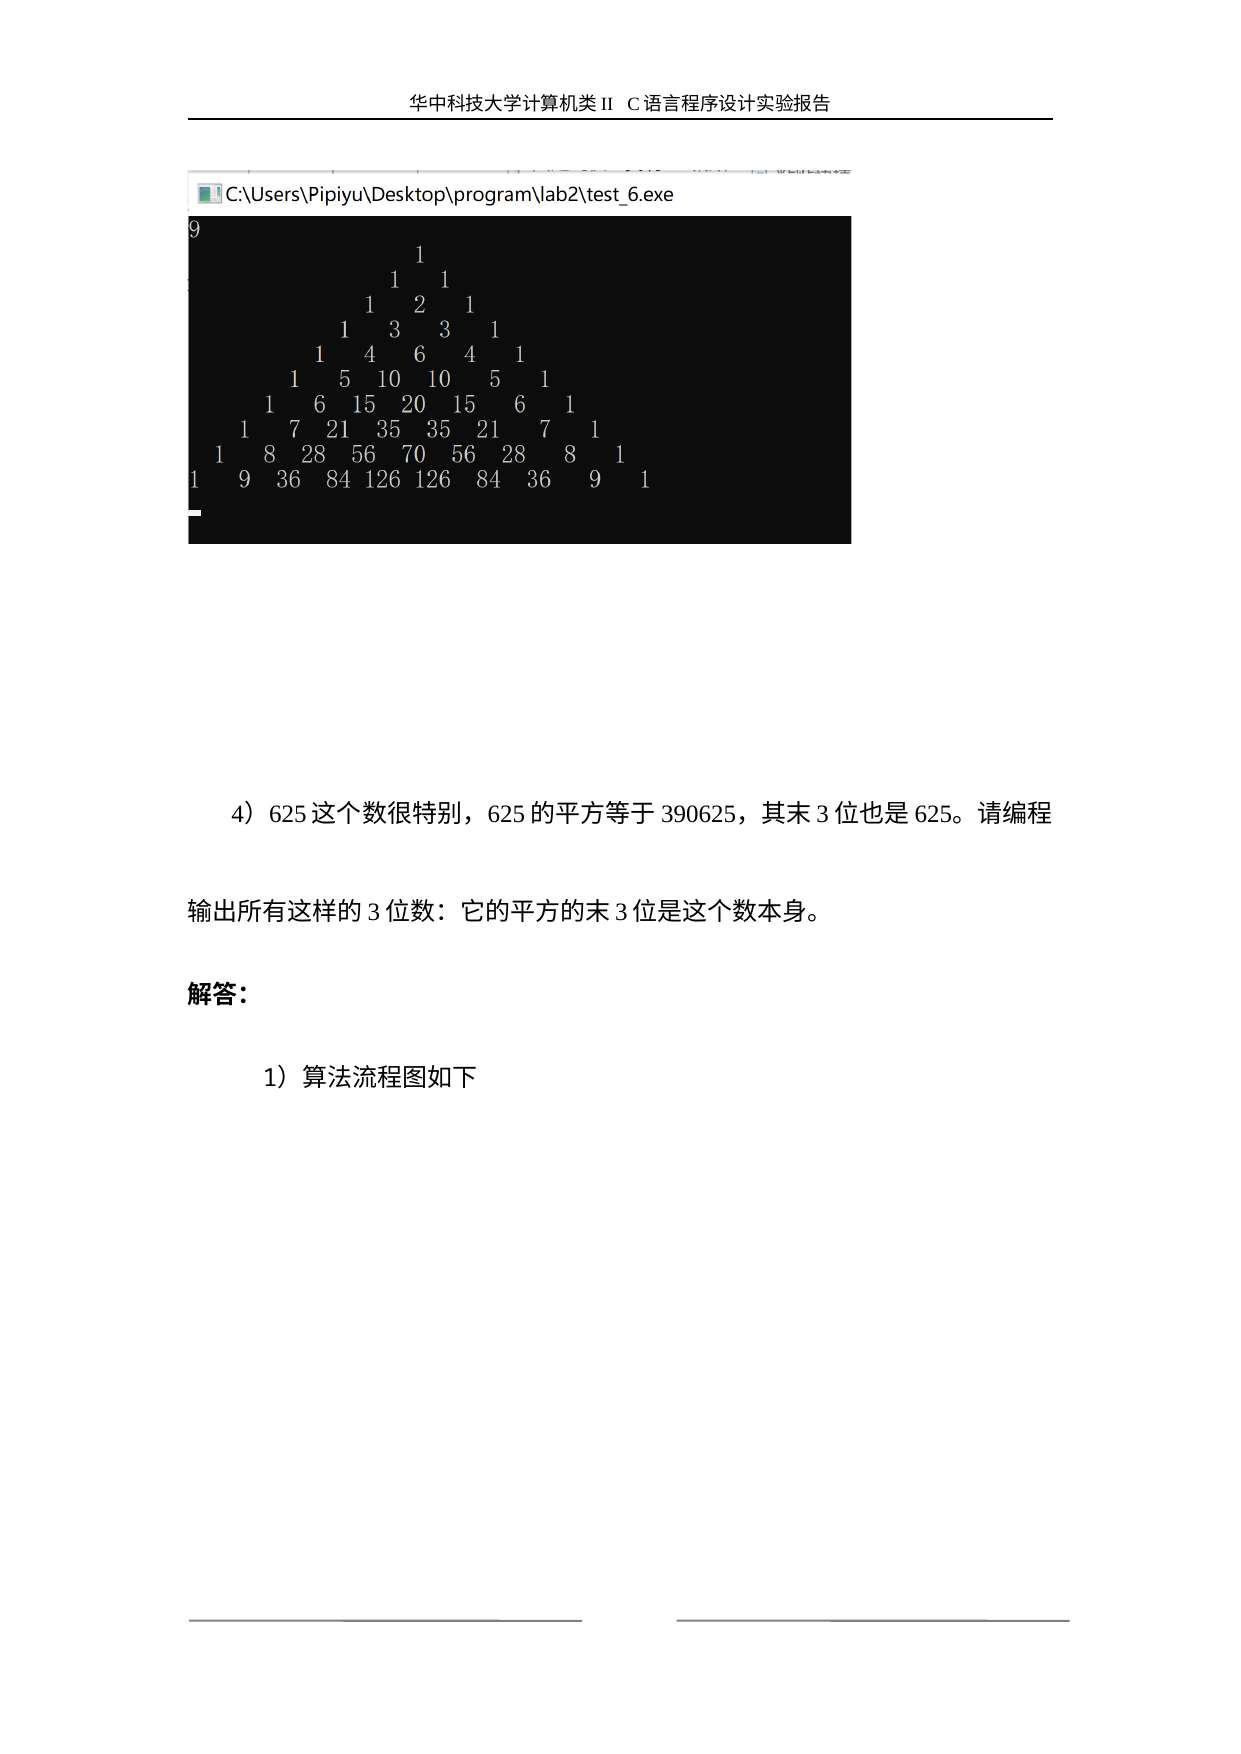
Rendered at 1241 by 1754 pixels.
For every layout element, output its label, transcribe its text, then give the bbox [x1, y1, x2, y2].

picture [187, 170, 852, 544]
text 解答： [187, 960, 1053, 1025]
list 1）算法流程图如下 [262, 1043, 1053, 1108]
text 4）625这个数很特别，625的平方等于390625，其末3位也是625。请编程输出所有这样的3位数：它的平方的末3位是这个数本身。 [187, 779, 1053, 942]
